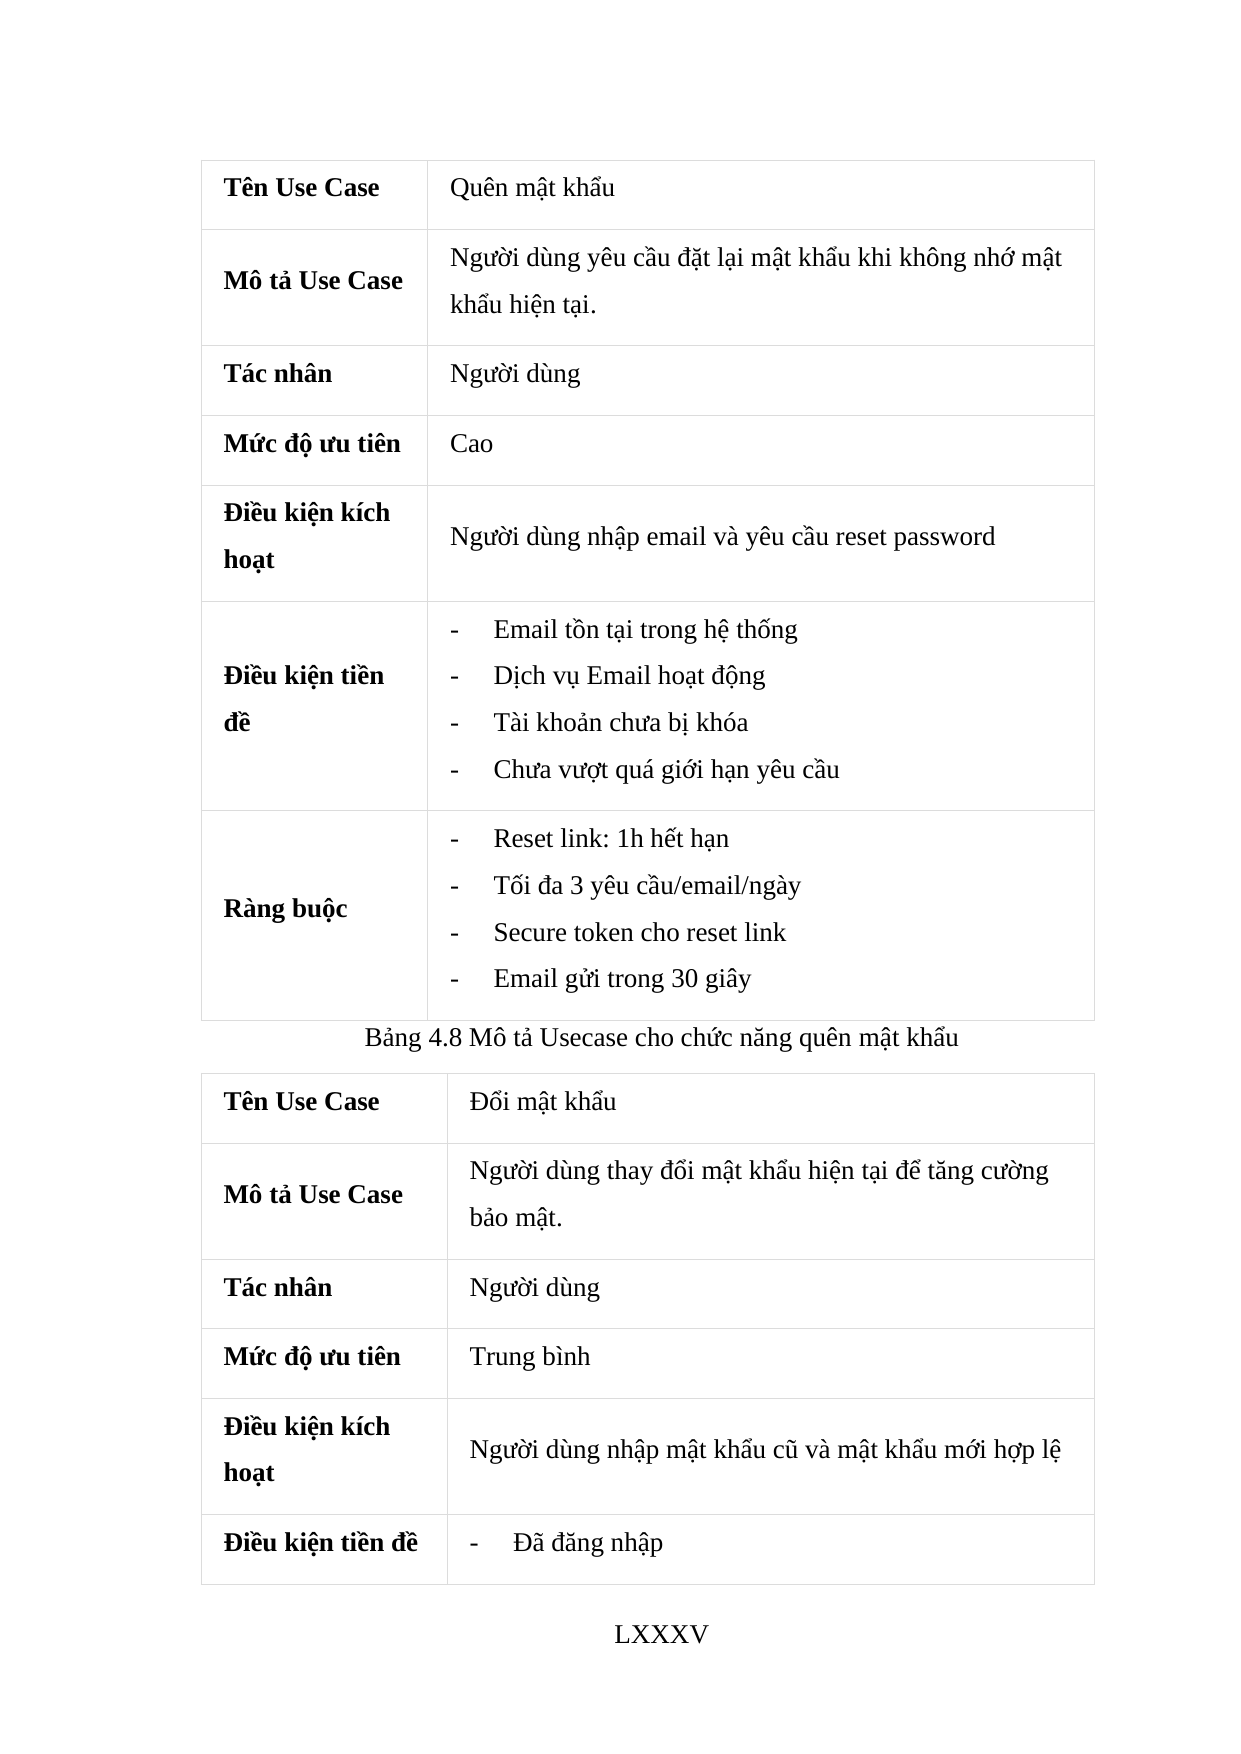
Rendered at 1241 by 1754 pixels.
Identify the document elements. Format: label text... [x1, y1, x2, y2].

table_cell Điều kiện tiền đề [202, 1515, 447, 1584]
table_cell Reset link: 1h hết hạn Tối đa 3 yêu cầu/email/ngày Secure token cho reset link Email gửi trong 30 giây [428, 811, 1094, 1020]
table_cell Điều kiện kích hoạt [202, 1399, 447, 1514]
table_cell Người dùng yêu cầu đặt lại mật khẩu khi không nhớ mật khẩu hiện tại. [428, 230, 1094, 345]
table_cell Người dùng nhập mật khẩu cũ và mật khẩu mới hợp lệ [448, 1399, 1094, 1514]
table_header Quên mật khẩu [428, 161, 1094, 229]
table_header Tên Use Case [202, 1074, 447, 1142]
table_cell Email tồn tại trong hệ thống Dịch vụ Email hoạt động Tài khoản chưa bị khóa Chưa vượt quá giới hạn yêu cầu [428, 602, 1094, 810]
table_cell Mô tả Use Case [202, 1144, 447, 1259]
table_cell Người dùng thay đổi mật khẩu hiện tại để tăng cường bảo mật. [448, 1144, 1094, 1259]
table_cell Mô tả Use Case [202, 230, 427, 345]
table_header Đổi mật khẩu [448, 1074, 1094, 1142]
table_cell Trung bình [448, 1329, 1094, 1398]
table_cell Ràng buộc [202, 811, 427, 1020]
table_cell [448, 1515, 1094, 1584]
table_cell Người dùng [448, 1260, 1094, 1328]
table_cell Điều kiện tiền đề [202, 602, 427, 810]
table_cell Mức độ ưu tiên [202, 416, 427, 484]
table_cell Điều kiện kích hoạt [202, 486, 427, 601]
table_cell Người dùng nhập email và yêu cầu reset password [428, 486, 1094, 601]
table_cell Mức độ ưu tiên [202, 1329, 447, 1398]
table_cell Tác nhân [202, 346, 427, 415]
table_cell Tác nhân [202, 1260, 447, 1328]
table_cell Cao [428, 416, 1094, 484]
table_cell Người dùng [428, 346, 1094, 415]
table_header Tên Use Case [202, 161, 427, 229]
